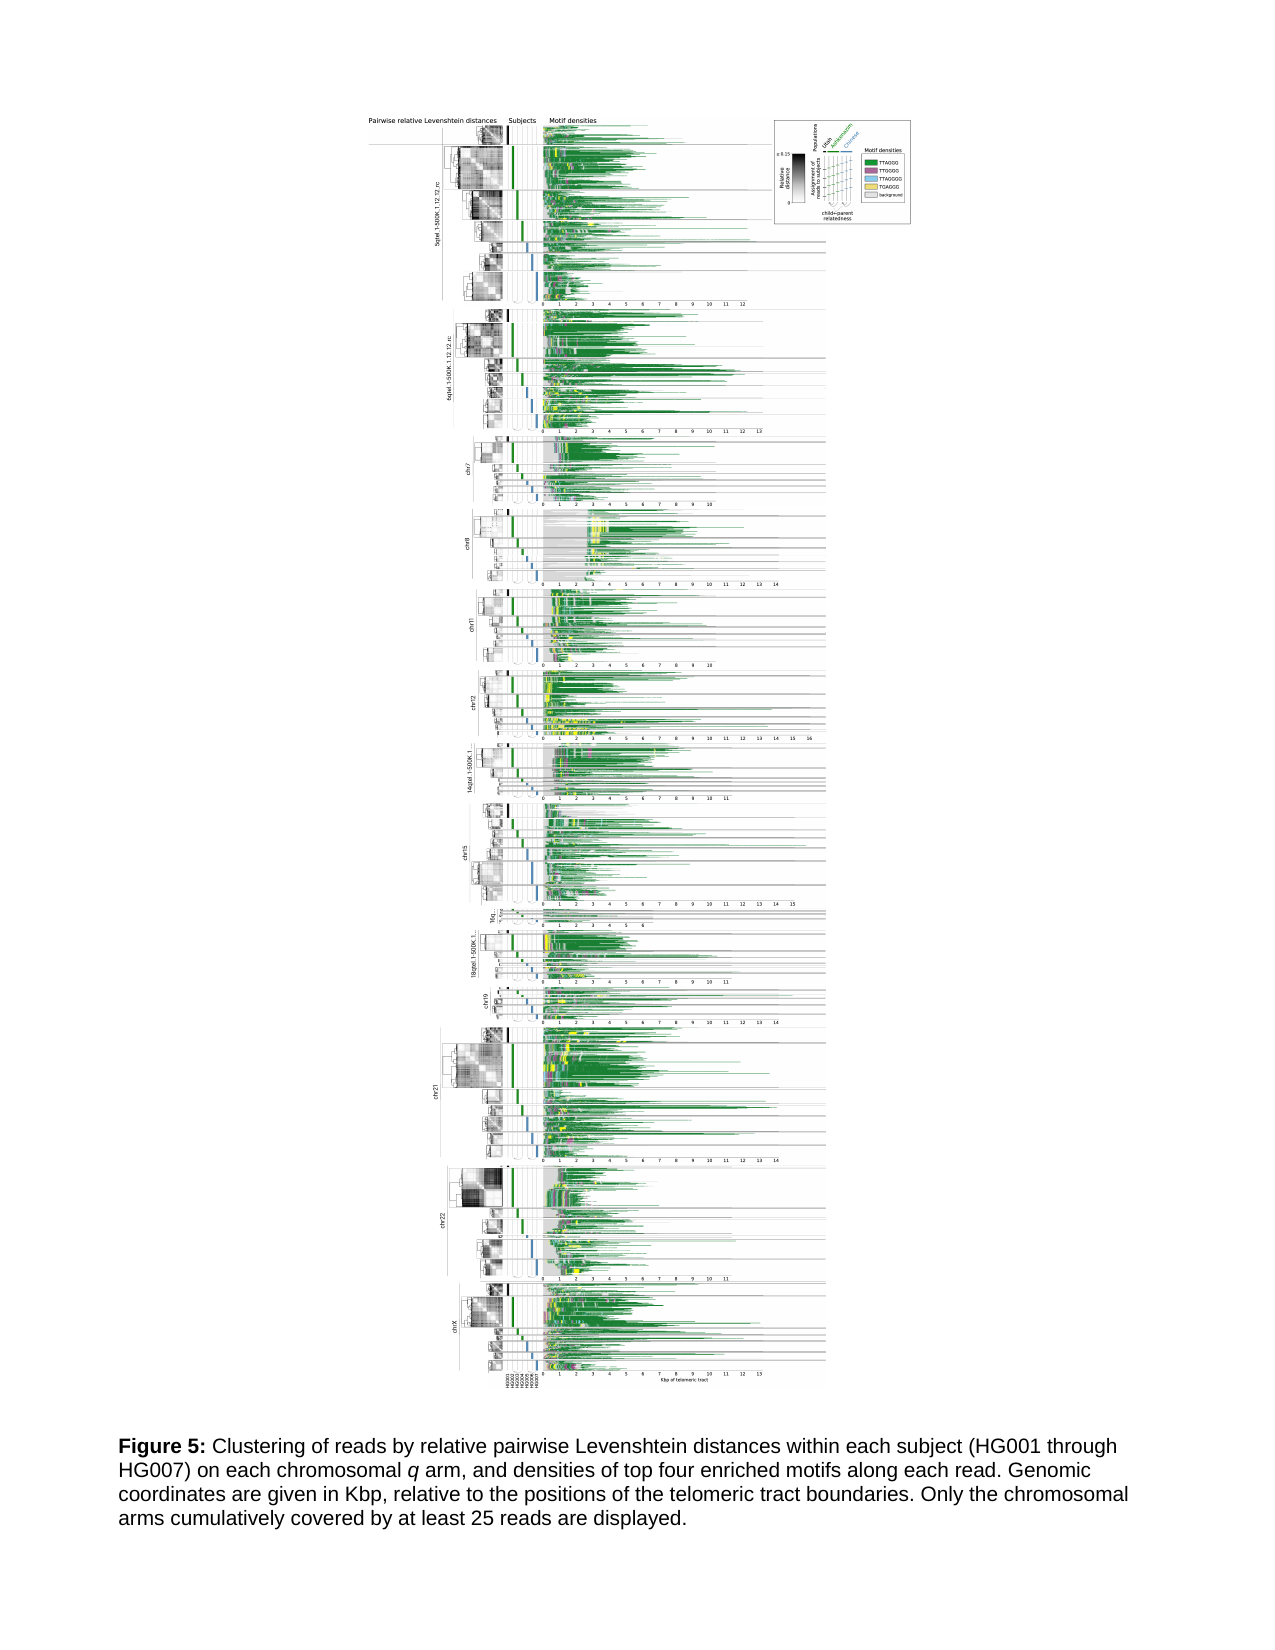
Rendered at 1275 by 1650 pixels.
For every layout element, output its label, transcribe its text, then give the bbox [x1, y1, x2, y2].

picture [362, 118, 913, 1391]
text Figure 5: Clustering of reads by relative pairwise Levenshtein distances within each subject (HG001 through HG007) on each chromosomal q arm, and densities of top four enriched motifs along each read. Genomic coordinates are given in Kbp, relative to the positions of the telomeric tract boundaries. Only the chromosomal arms cumulatively covered by at least 25 reads are displayed. [118, 1434, 1157, 1530]
